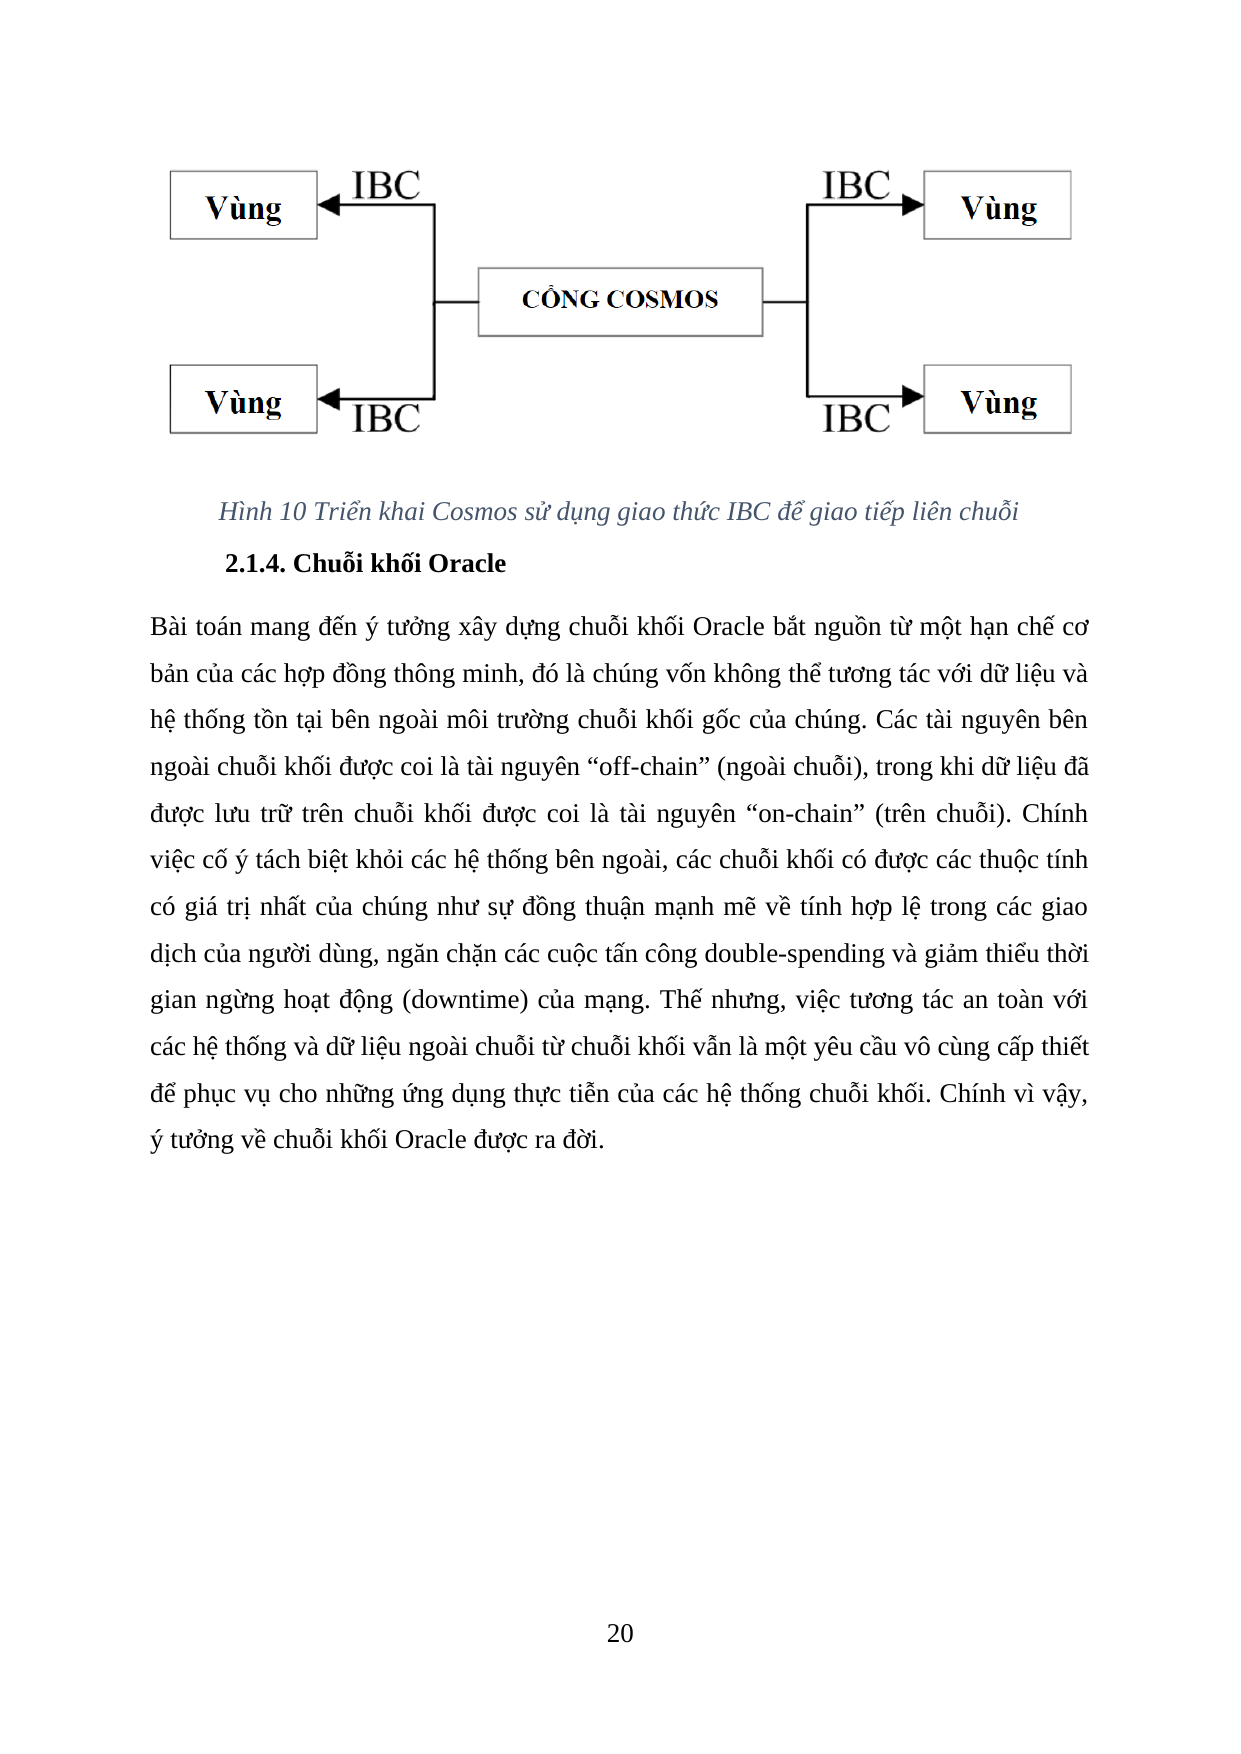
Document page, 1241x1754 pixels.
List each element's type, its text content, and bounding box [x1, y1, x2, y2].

text 2.1.4. Chuỗi khối Oracle [150, 547, 1090, 578]
text Bài toán mang đến ý tưởng xây dựng chuỗi khối Oracle bắt nguồn từ một hạn chế cơ bản của các hợp đồng thông minh, đó là chúng vốn không thể tương tác với dữ liệu và hệ thống tồn tại bên ngoài môi trường chuỗi khối gốc của chúng. Các tài nguyên bên ngoài chuỗi khối được coi là tài nguyên “off-chain” (ngoài chuỗi), trong khi dữ liệu đã được lưu trữ trên chuỗi khối được coi là tài nguyên “on-chain” (trên chuỗi). Chính việc cố ý tách biệt khỏi các hệ thống bên ngoài, các chuỗi khối có được các thuộc tính có giá trị nhất của chúng như sự đồng thuận mạnh mẽ về tính hợp lệ trong các giao dịch của người dùng, ngăn chặn các cuộc tấn công double-spending và giảm thiểu thời gian ngừng hoạt động (downtime) của mạng. Thế nhưng, việc tương tác an toàn với các hệ thống và dữ liệu ngoài chuỗi từ chuỗi khối vẫn là một yêu cầu vô cùng cấp thiết để phục vụ cho những ứng dụng thực tiễn của các hệ thống chuỗi khối. Chính vì vậy, ý tưởng về chuỗi khối Oracle được ra đời. [150, 610, 1090, 1154]
picture [150, 150, 1091, 463]
text Hình 10 Triển khai Cosmos sử dụng giao thức IBC để giao tiếp liên chuỗi [150, 495, 1090, 526]
